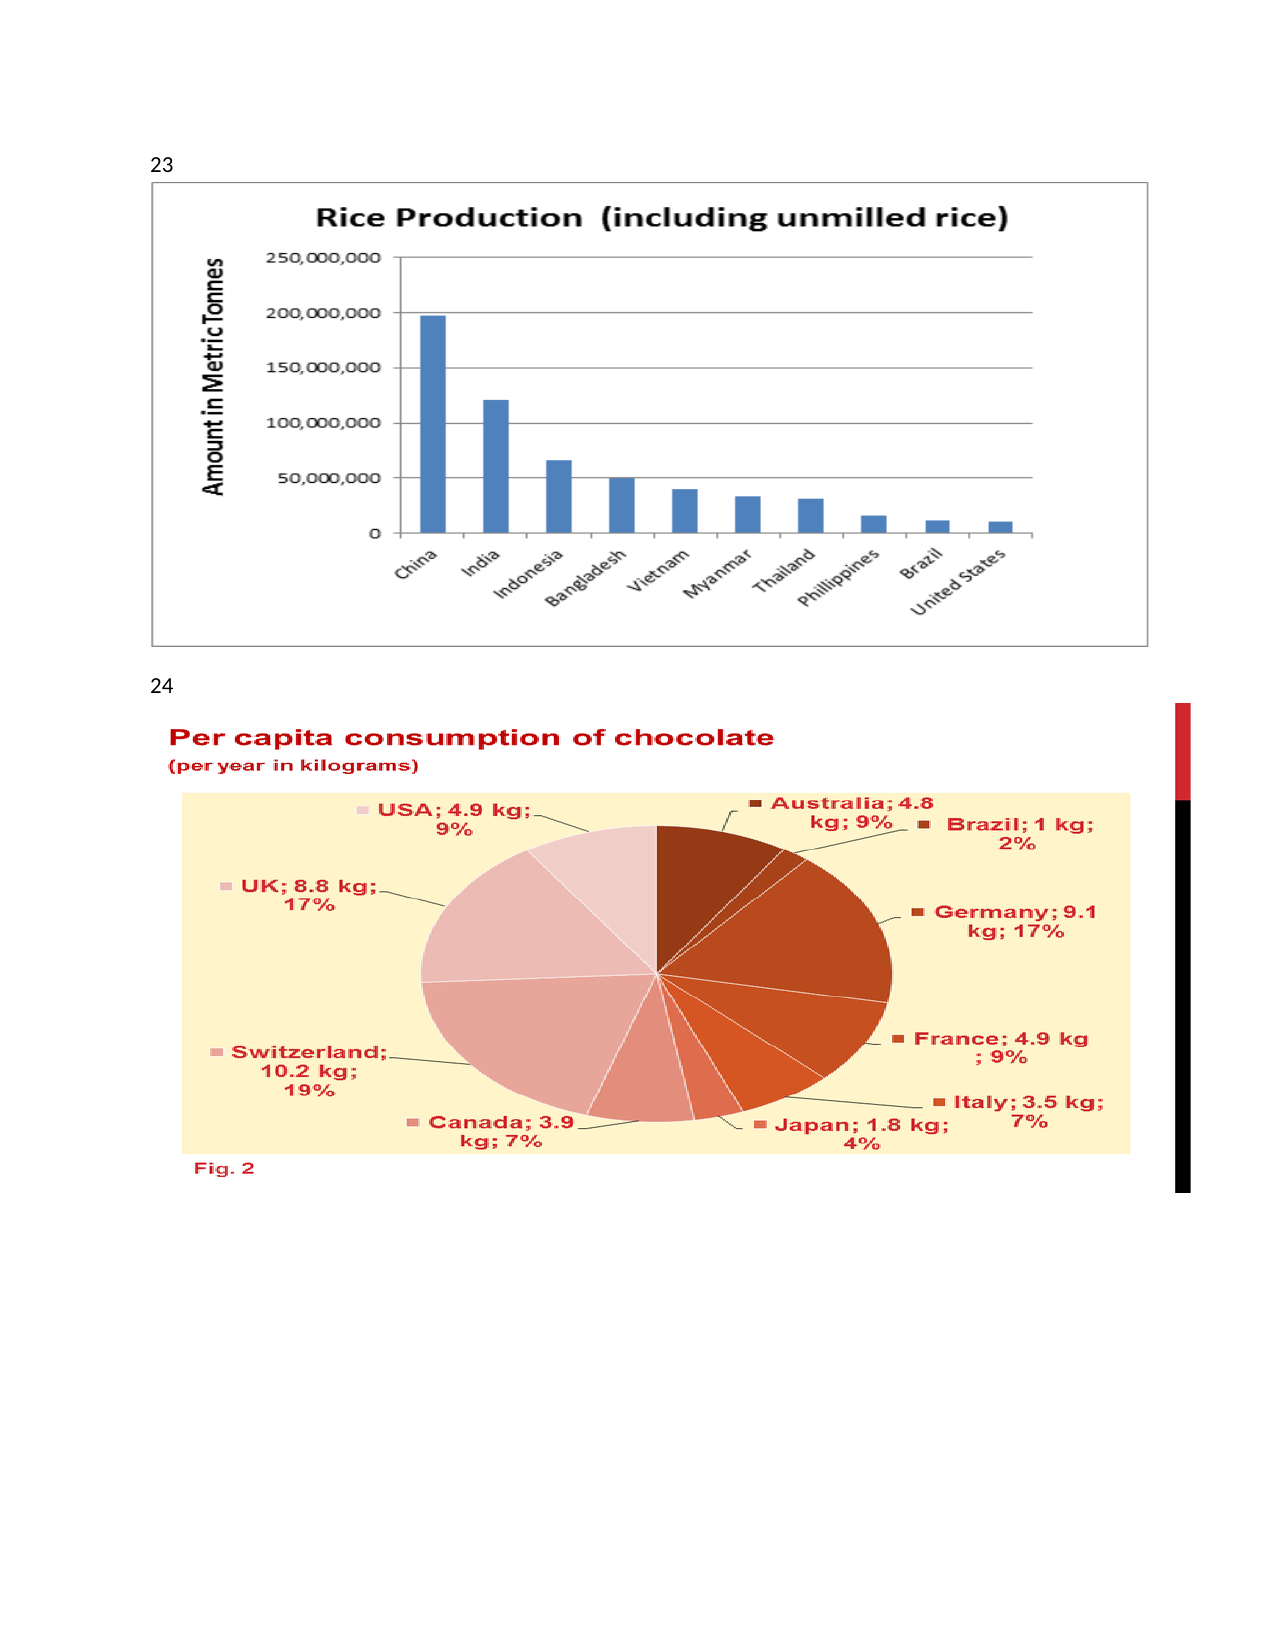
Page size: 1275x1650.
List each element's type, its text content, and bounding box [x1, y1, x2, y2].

picture [150, 703, 1191, 1193]
picture [150, 182, 1149, 647]
text 24 [150, 671, 1125, 703]
text 23 [150, 150, 1125, 182]
